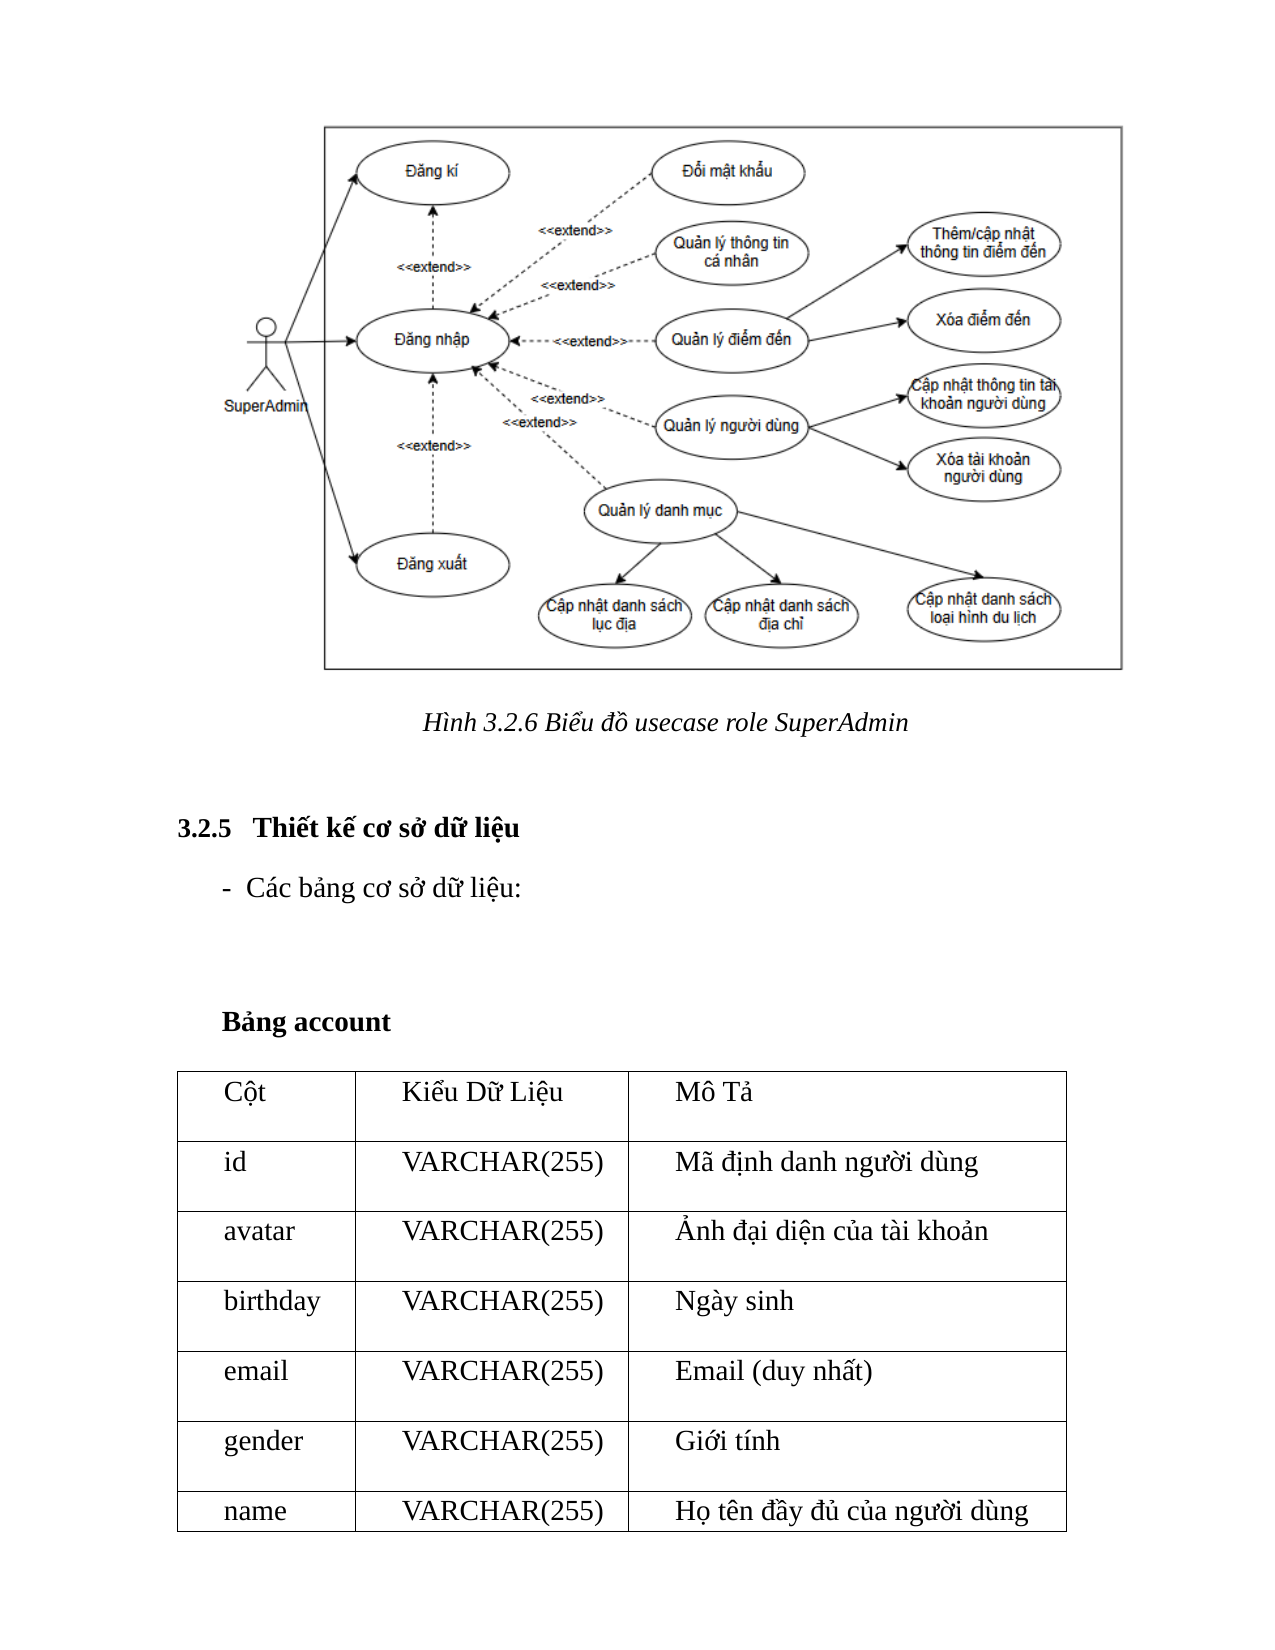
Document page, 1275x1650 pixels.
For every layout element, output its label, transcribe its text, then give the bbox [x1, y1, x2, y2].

table_cell VARCHAR(255) [356, 1422, 628, 1491]
table_cell Ngày sinh [629, 1282, 1066, 1351]
table_header Cột [178, 1072, 355, 1141]
table_cell VARCHAR(255) [356, 1212, 628, 1281]
table_cell VARCHAR(255) [356, 1282, 628, 1351]
table_cell VARCHAR(255) [356, 1142, 628, 1211]
table_cell birthday [178, 1282, 355, 1351]
table_cell VARCHAR(255) [356, 1492, 628, 1531]
table_header Mô Tả [629, 1072, 1066, 1141]
table_cell VARCHAR(255) [356, 1352, 628, 1421]
text - Các bảng cơ sở dữ liệu: [177, 870, 1157, 904]
table_header Kiểu Dữ Liệu [356, 1072, 628, 1141]
table_cell avatar [178, 1212, 355, 1281]
table_cell name [178, 1492, 355, 1531]
list Thiết kế cơ sở dữ liệu [177, 810, 1157, 843]
table_cell email [178, 1352, 355, 1421]
table_cell Mã định danh người dùng [629, 1142, 1066, 1211]
picture [221, 118, 1131, 674]
table_cell gender [178, 1422, 355, 1491]
table_cell Họ tên đầy đủ của người dùng [629, 1492, 1066, 1531]
table_cell id [178, 1142, 355, 1211]
table_cell Ảnh đại diện của tài khoản [629, 1212, 1066, 1281]
text Bảng account [177, 1004, 1157, 1038]
table_cell Giới tính [629, 1422, 1066, 1491]
table_cell Email (duy nhất) [629, 1352, 1066, 1421]
